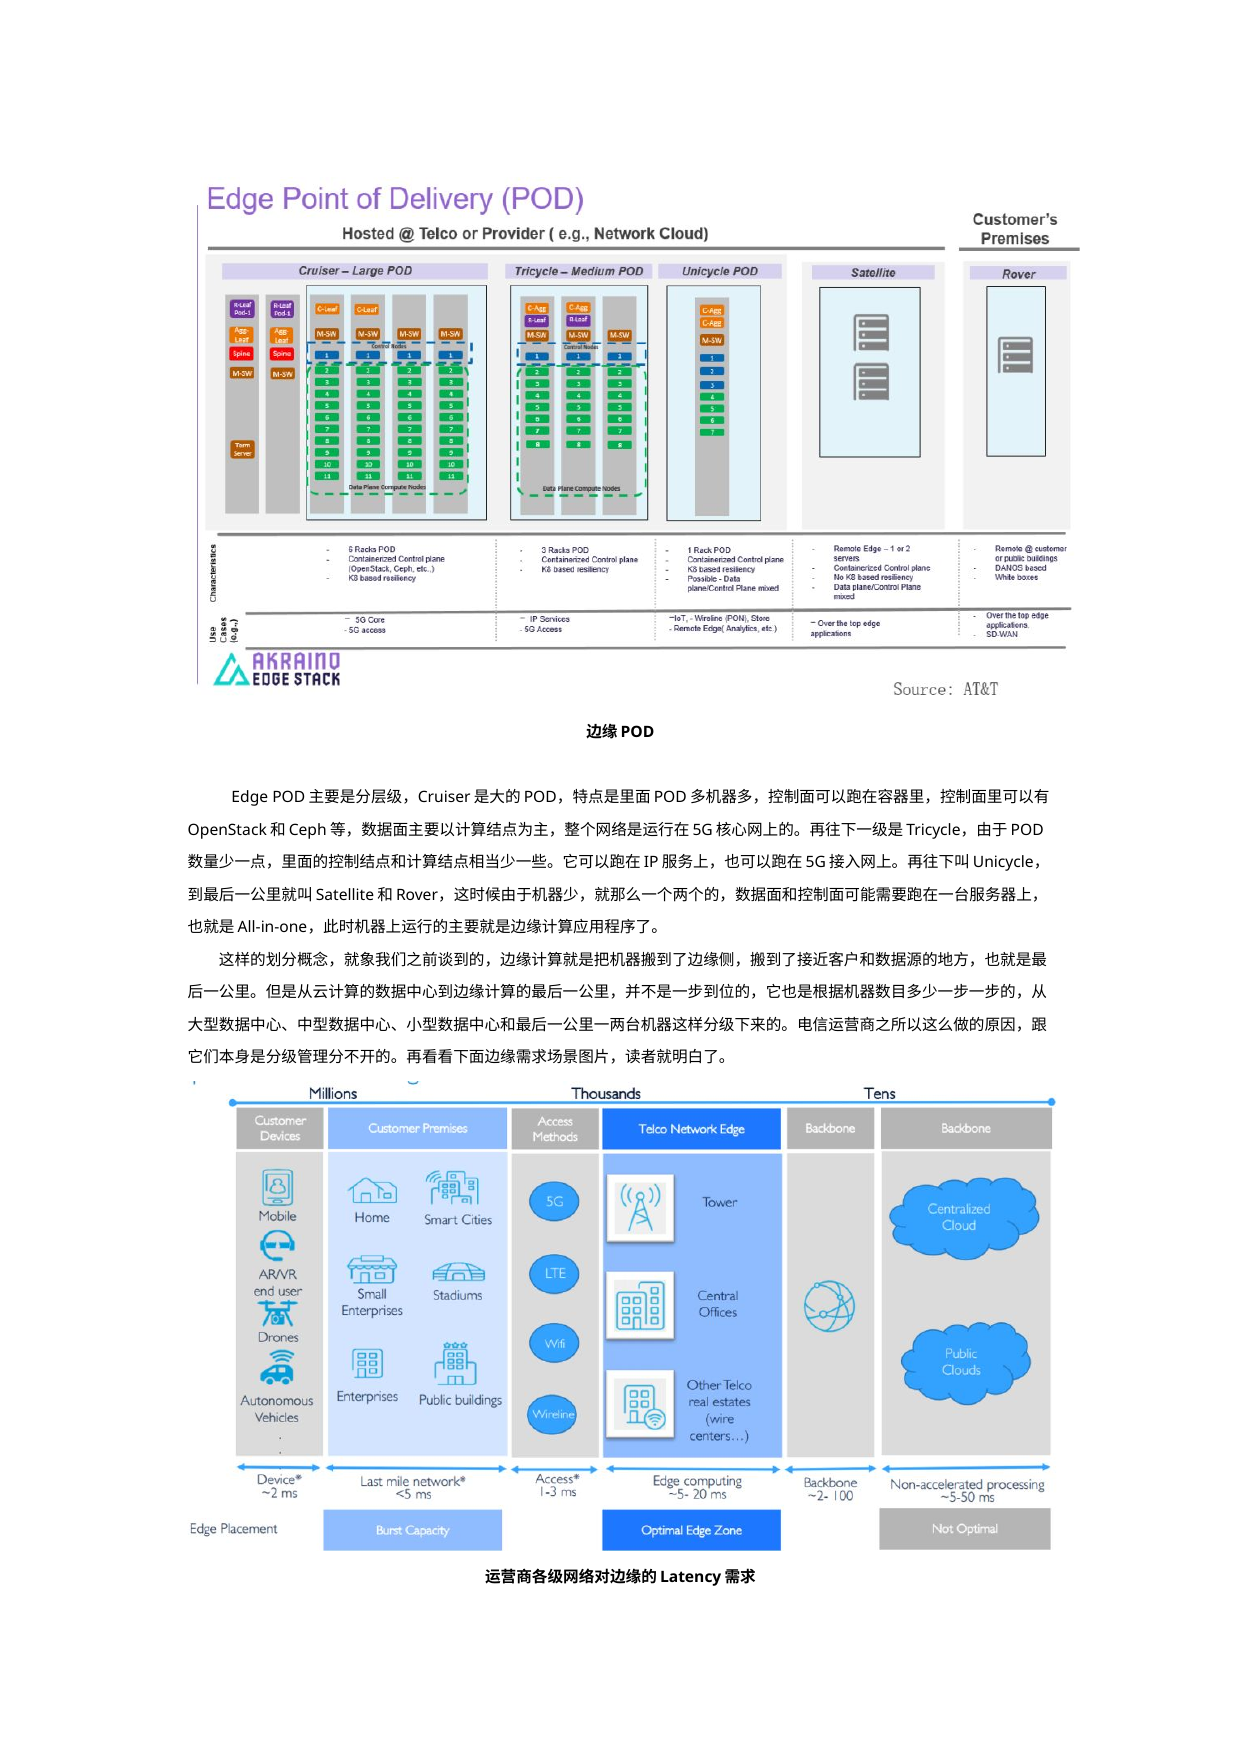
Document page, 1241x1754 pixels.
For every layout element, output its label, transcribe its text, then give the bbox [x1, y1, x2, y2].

picture [187, 1081, 1062, 1551]
text 运营商各级网络对边缘的Latency需求 [187, 1559, 1053, 1592]
text 这样的划分概念，就象我们之前谈到的，边缘计算就是把机器搬到了边缘侧，搬到了接近客户和数据源的地方，也就是最后一公里。但是从云计算的数据中心到边缘计算的最后一公里，并不是一步到位的，它也是根据机器数目多少一步一步的，从大型数据中心、中型数据中心、小型数据中心和最后一公里一两台机器这样分级下来的。电信运营商之所以这么做的原因，跟它们本身是分级管理分不开的。再看看下面边缘需求场景图片，读者就明白了。 [187, 942, 1053, 1072]
text 边缘POD [187, 714, 1053, 747]
text Edge POD主要是分层级，Cruiser是大的POD，特点是里面POD多机器多，控制面可以跑在容器里，控制面里可以有OpenStack和Ceph等，数据面主要以计算结点为主，整个网络是运行在5G核心网上的。再往下一级是Tricycle，由于POD数量少一点，里面的控制结点和计算结点相当少一些。它可以跑在IP服务上，也可以跑在5G接入网上。再往下叫Unicycle，到最后一公里就叫Satellite和Rover，这时候由于机器少，就那么一个两个的，数据面和控制面可能需要跑在一台服务器上，也就是All-in-one，此时机器上运行的主要就是边缘计算应用程序了。 [187, 779, 1053, 942]
picture [187, 177, 1080, 699]
